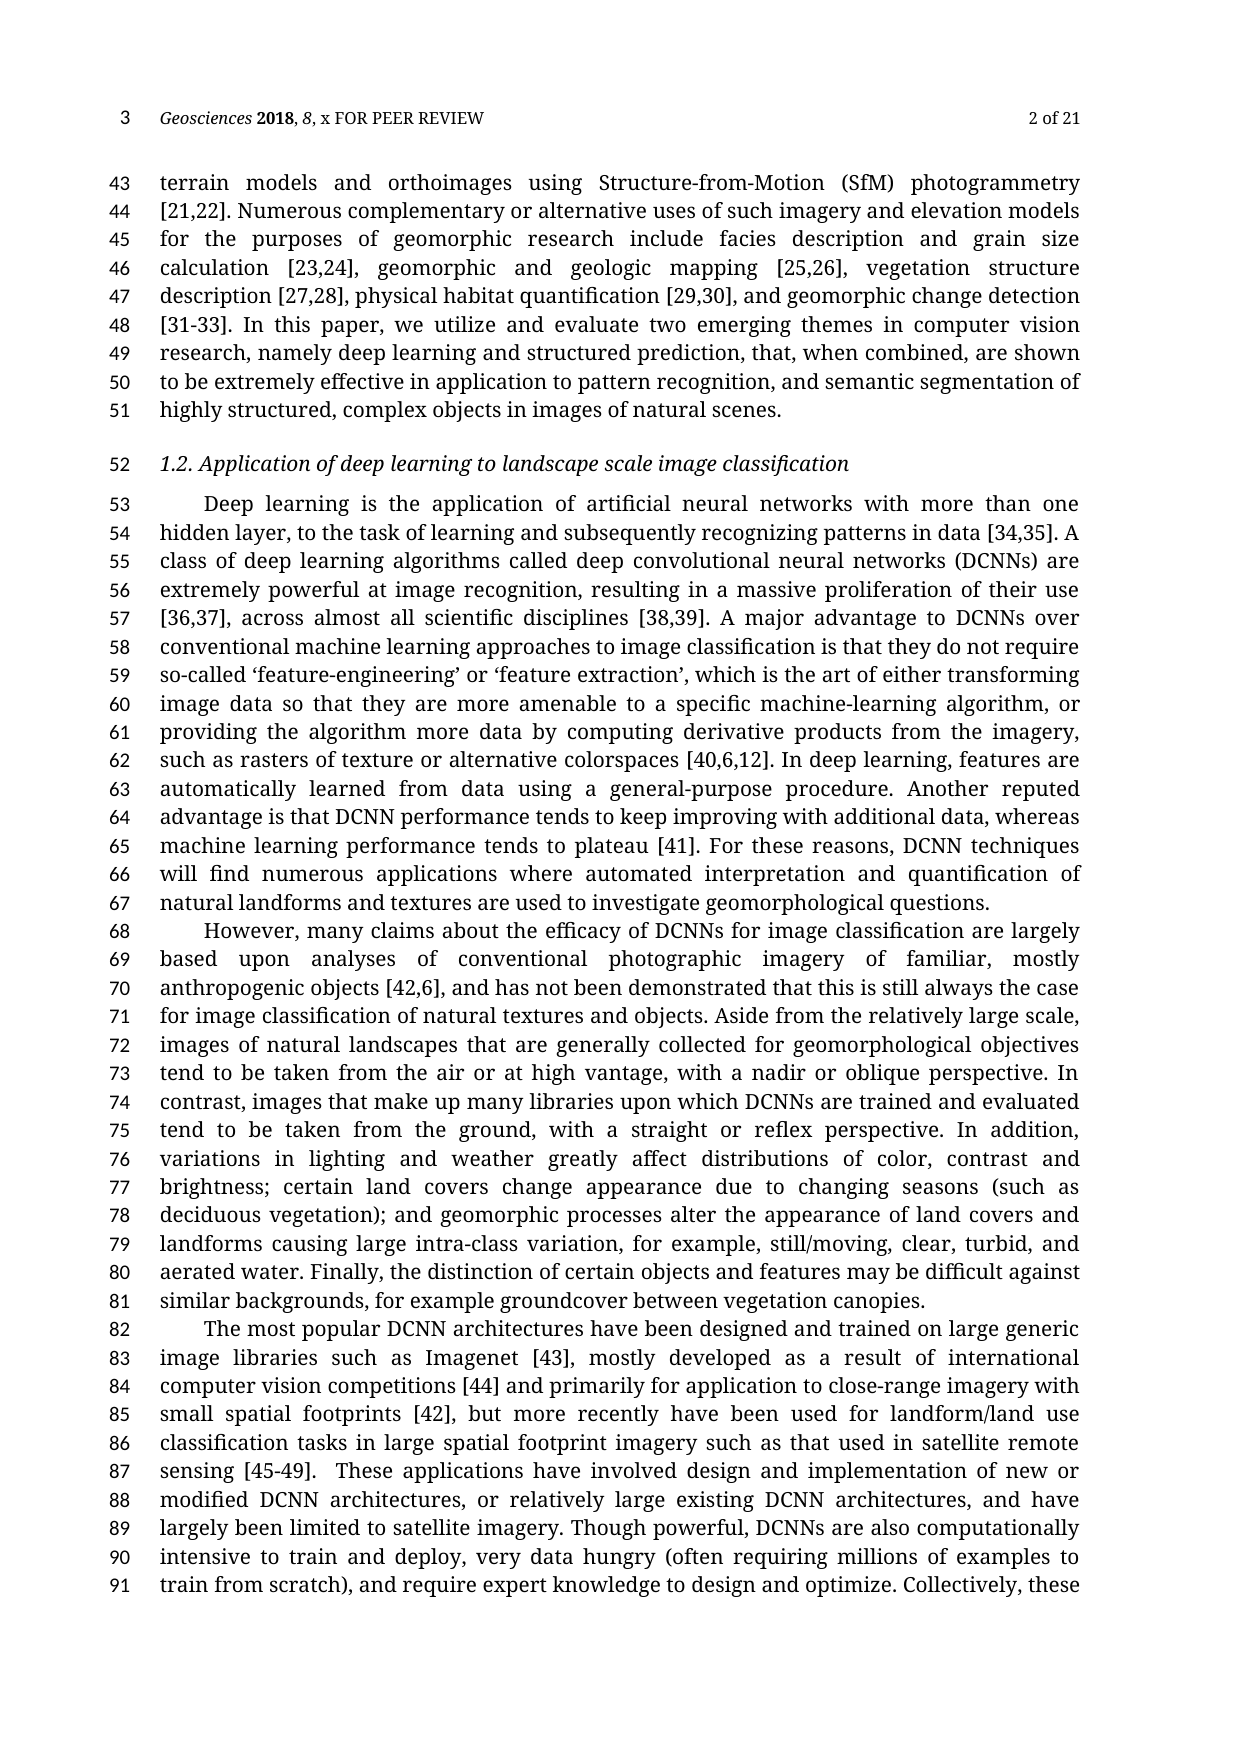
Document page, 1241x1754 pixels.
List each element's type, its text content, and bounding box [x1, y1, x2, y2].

text However, many claims about the efficacy of DCNNs for image classification are largely based upon analyses of conventional photographic imagery of familiar, mostly anthropogenic objects [42,6], and has not been demonstrated that this is still always the case for image classification of natural textures and objects. Aside from the relatively large scale, images of natural landscapes that are generally collected for geomorphological objectives tend to be taken from the air or at high vantage, with a nadir or oblique perspective. In contrast, images that make up many libraries upon which DCNNs are trained and evaluated tend to be taken from the ground, with a straight or reflex perspective. In addition, variations in lighting and weather greatly affect distributions of color, contrast and brightness; certain land covers change appearance due to changing seasons (such as deciduous vegetation); and geomorphic processes alter the appearance of land covers and landforms causing large intra-class variation, for example, still/moving, clear, turbid, and aerated water. Finally, the distinction of certain objects and features may be difficult against similar backgrounds, for example groundcover between vegetation canopies. [159, 916, 1081, 1314]
text Deep learning is the application of artificial neural networks with more than one hidden layer, to the task of learning and subsequently recognizing patterns in data [34,35]. A class of deep learning algorithms called deep convolutional neural networks (DCNNs) are extremely powerful at image recognition, resulting in a massive proliferation of their use [36,37], across almost all scientific disciplines [38,39]. A major advantage to DCNNs over conventional machine learning approaches to image classification is that they do not require so-called ‘feature-engineering’ or ‘feature extraction’, which is the art of either transforming image data so that they are more amenable to a speciﬁc machine-learning algorithm, or providing the algorithm more data by computing derivative products from the imagery, such as rasters of texture or alternative colorspaces [40,6,12]. In deep learning, features are automatically learned from data using a general-purpose procedure. Another reputed advantage is that DCNN performance tends to keep improving with additional data, whereas machine learning performance tends to plateau [41]. For these reasons, DCNN techniques will find numerous applications where automated interpretation and quantification of natural landforms and textures are used to investigate geomorphological questions. [159, 489, 1081, 916]
subtitle 1.2. Application of deep learning to landscape scale image classification [159, 449, 1081, 477]
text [159, 1314, 1081, 1599]
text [159, 168, 1081, 424]
